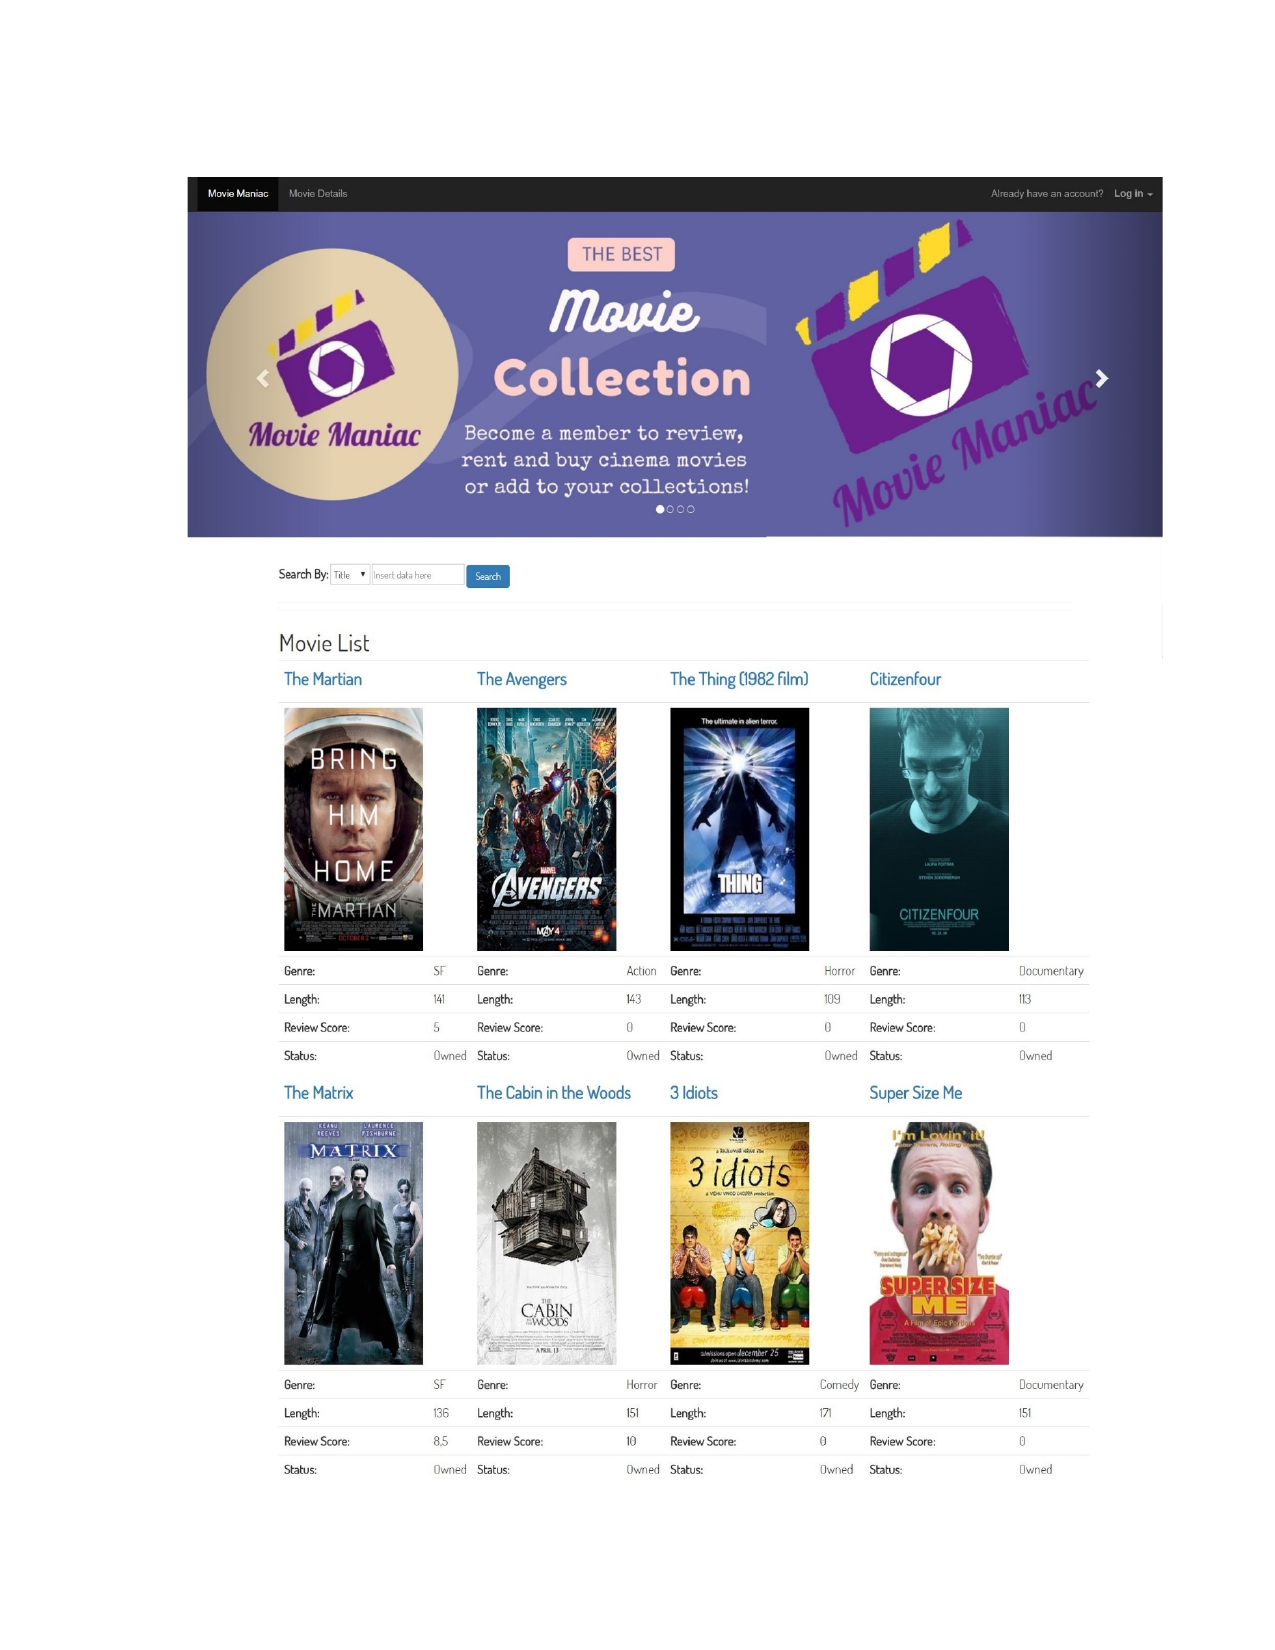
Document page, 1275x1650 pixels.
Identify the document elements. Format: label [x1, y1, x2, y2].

picture [187, 177, 1163, 1491]
